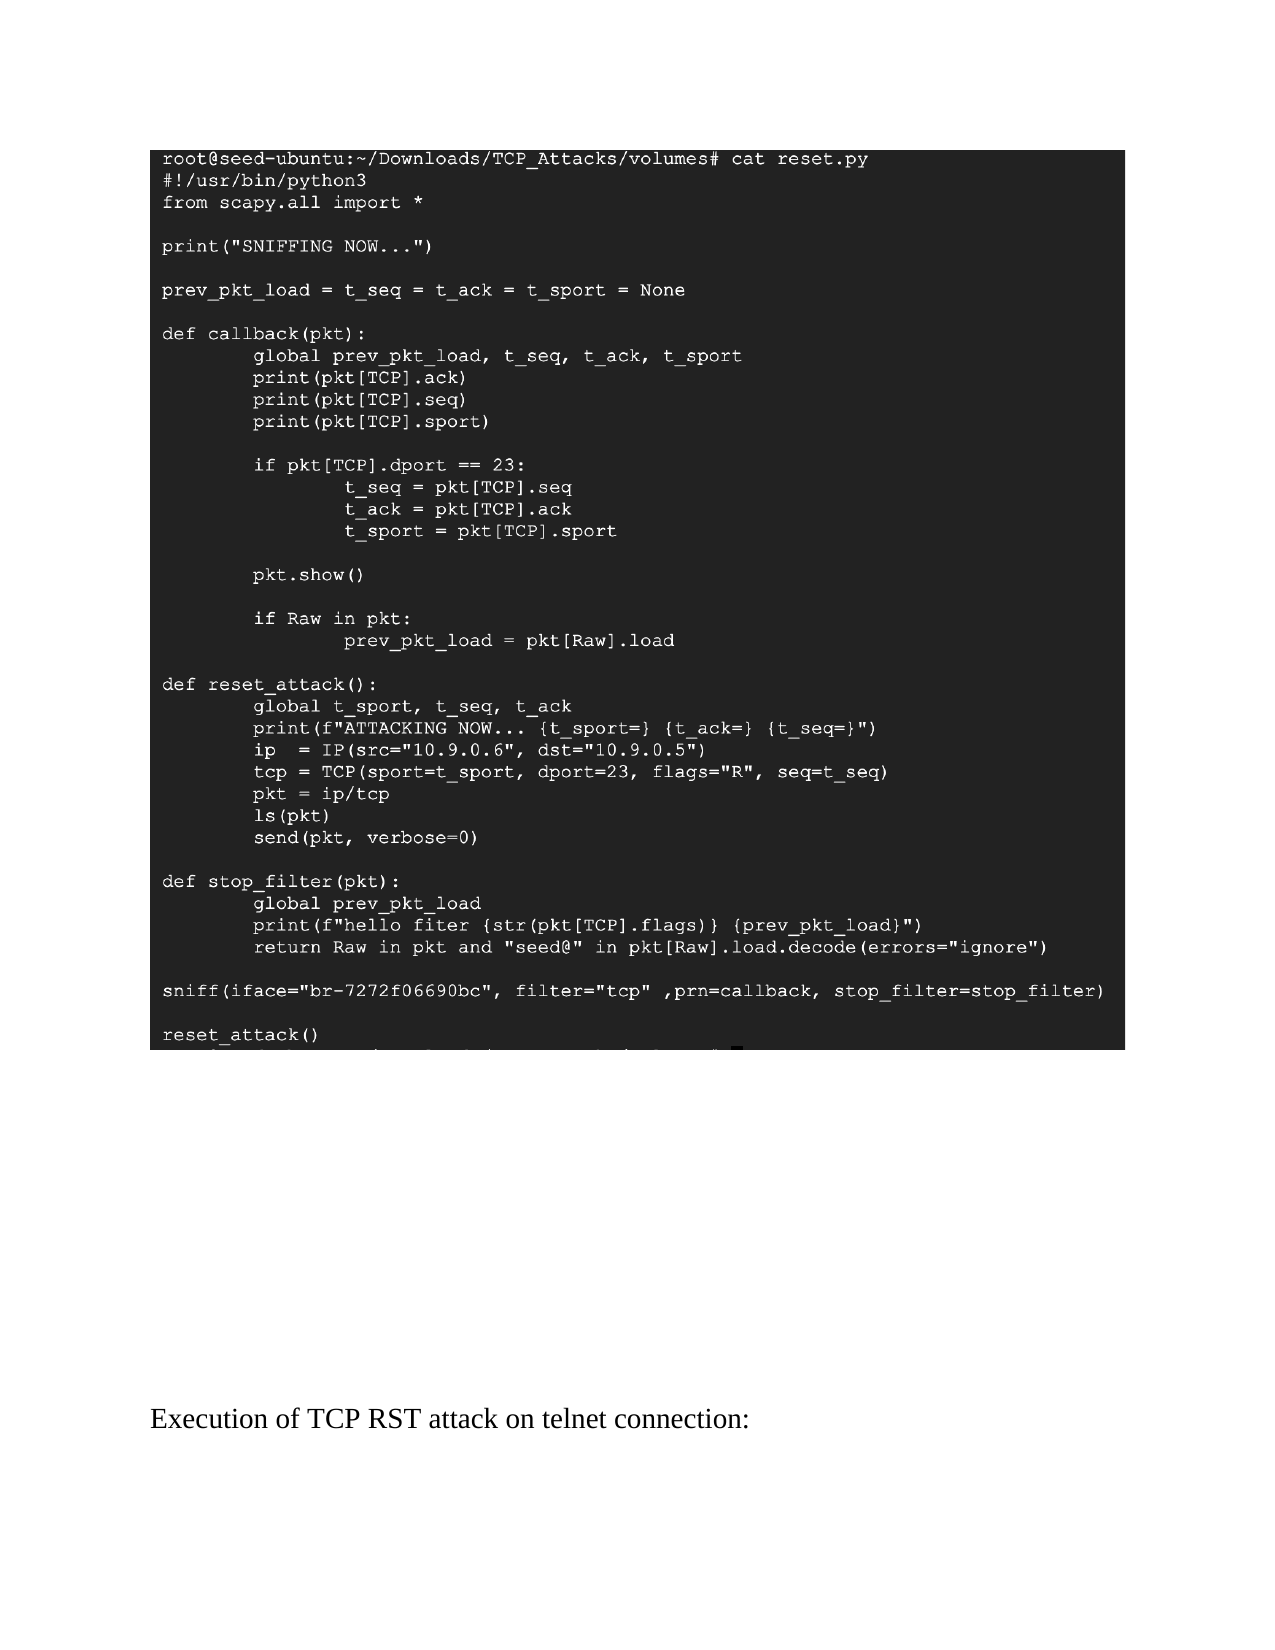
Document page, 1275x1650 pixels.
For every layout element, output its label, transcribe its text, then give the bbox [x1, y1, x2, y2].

picture [150, 150, 1125, 1050]
text Execution of TCP RST attack on telnet connection: [150, 1401, 1125, 1434]
